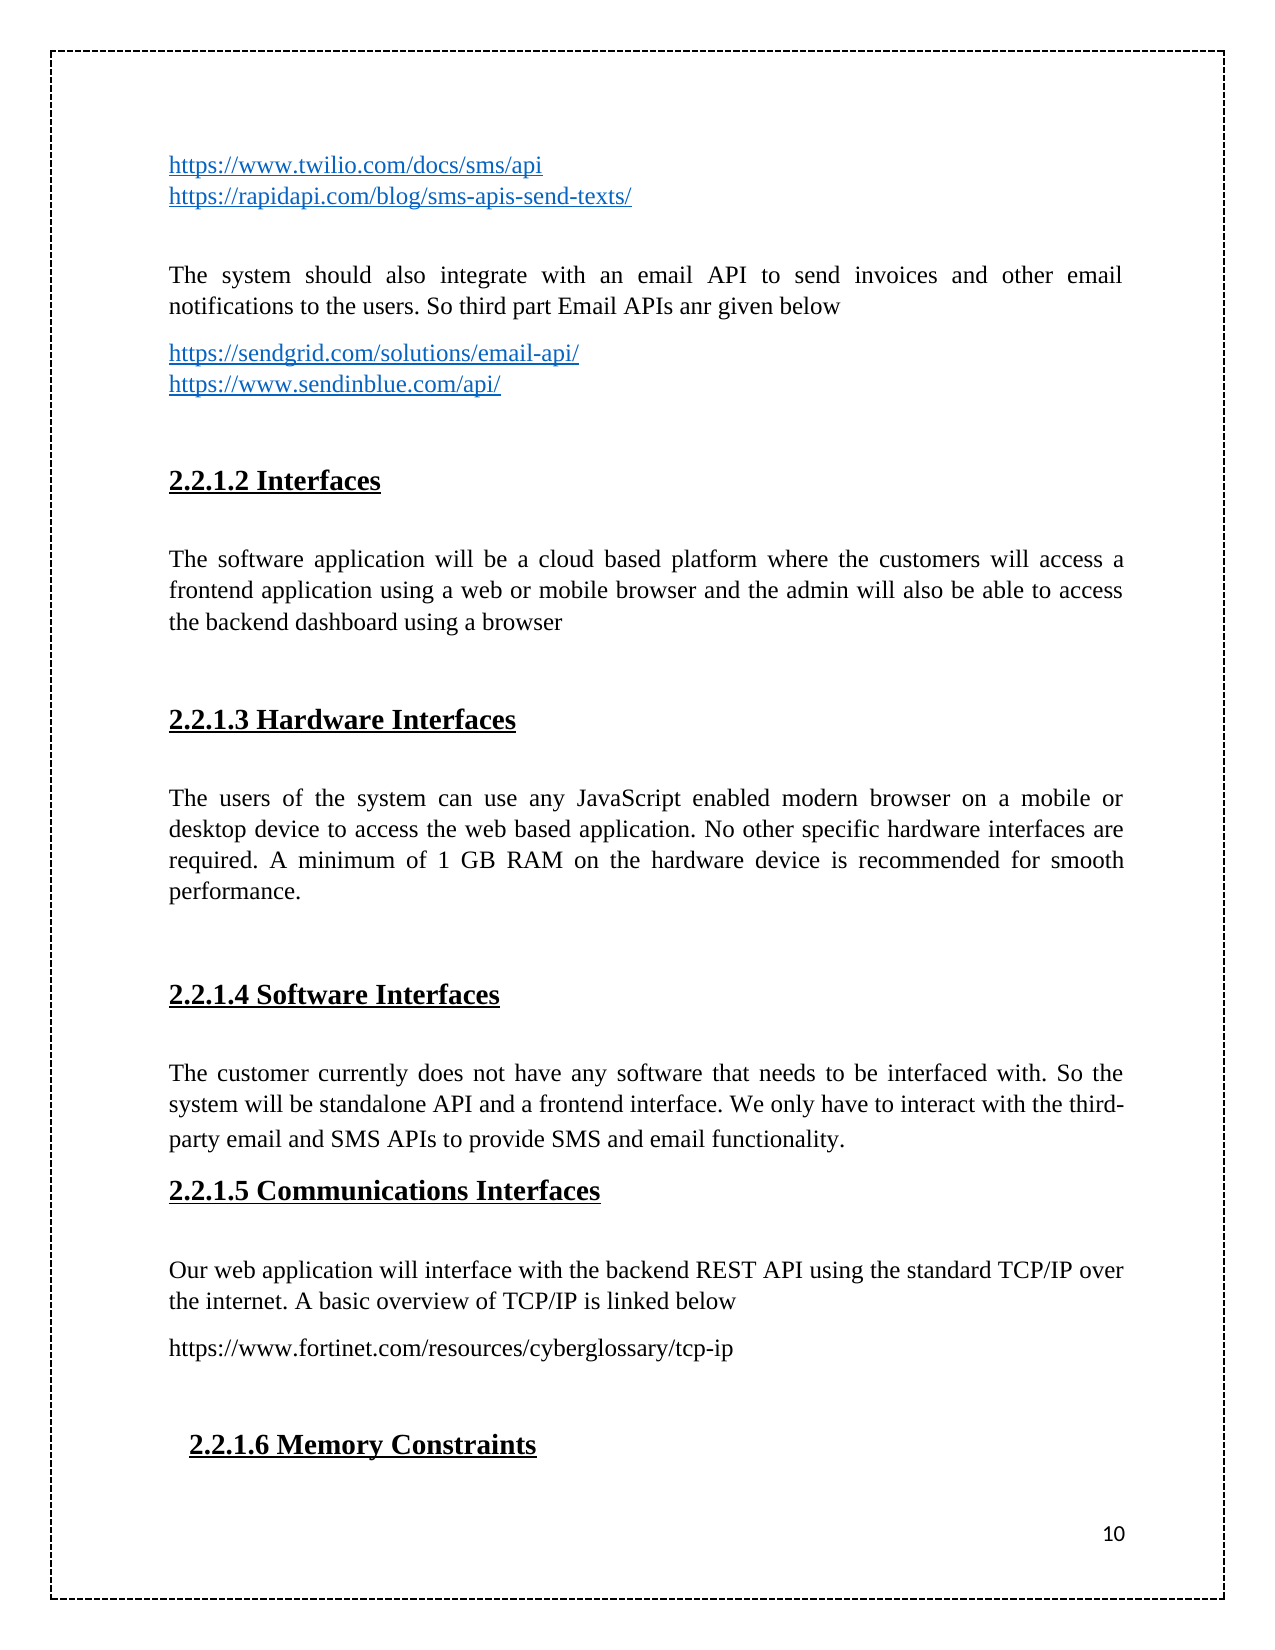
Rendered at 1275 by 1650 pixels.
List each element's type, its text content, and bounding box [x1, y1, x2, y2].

list The customer currently does not have any software that needs to be interfaced with. So the system will be standalone API and a frontend interface. We only have to interact with the third-party email and SMS APIs to provide SMS and email functionality. [169, 1058, 1125, 1154]
text Our web application will interface with the backend REST API using the standard TCP/IP over the internet. A basic overview of TCP/IP is linked below [169, 1255, 1125, 1314]
text The system should also integrate with an email API to send invoices and other email notifications to the users. So third part Email APIs anr given below [169, 229, 1125, 319]
subtitle 2.2.1.5 Communications Interfaces [169, 1173, 1050, 1207]
subtitle 2.2.1.6 Memory Constraints [189, 1427, 1050, 1461]
subtitle 2.2.1.3 Hardware Interfaces [169, 702, 1050, 736]
text https://www.twilio.com/docs/sms/api https://rapidapi.com/blog/sms-apis-send-texts/ [169, 150, 1125, 210]
text The users of the system can use any JavaScript enabled modern browser on a mobile or desktop device to access the web based application. No other specific hardware interfaces are required. A minimum of 1 GB RAM on the hardware device is recommended for smooth performance. [169, 783, 1125, 905]
text https://www.fortinet.com/resources/cyberglossary/tcp-ip [169, 1333, 1125, 1362]
subtitle 2.2.1.4 Software Interfaces [169, 977, 1050, 1011]
subtitle 2.2.1.2 Interfaces [169, 463, 1050, 497]
list The software application will be a cloud based platform where the customers will access a frontend application using a web or mobile browser and the admin will also be able to access the backend dashboard using a browser [169, 544, 1125, 635]
text https://sendgrid.com/solutions/email-api/ https://www.sendinblue.com/api/ [169, 338, 1125, 398]
